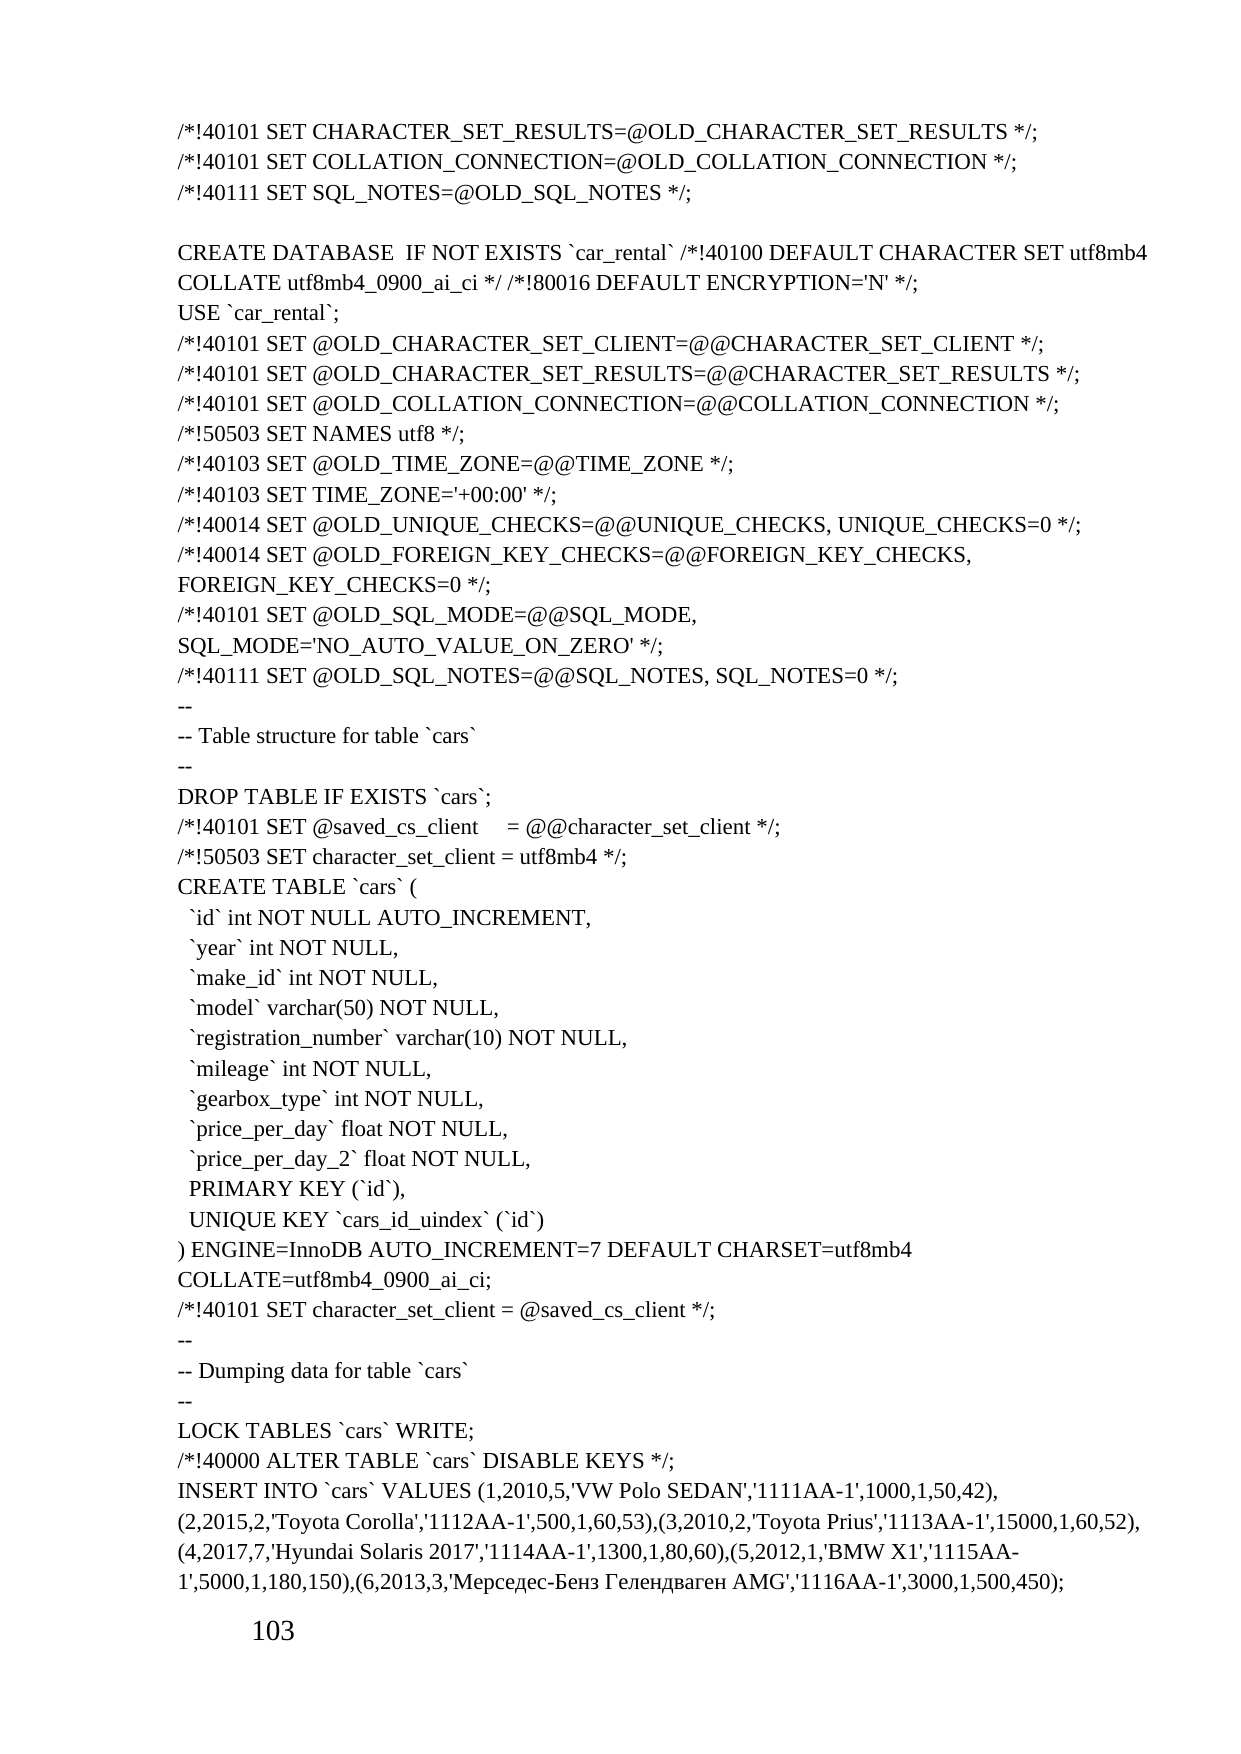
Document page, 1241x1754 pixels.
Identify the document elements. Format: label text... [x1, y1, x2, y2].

text /*!40111 SET @OLD_SQL_NOTES=@@SQL_NOTES, SQL_NOTES=0 */; [177, 662, 1152, 688]
text /*!50503 SET NAMES utf8 */; [177, 420, 1152, 447]
text `price_per_day` float NOT NULL, [177, 1115, 1152, 1141]
text -- [177, 1326, 1152, 1353]
text `make_id` int NOT NULL, [177, 964, 1152, 990]
text -- Table structure for table `cars` [177, 722, 1152, 749]
text `gearbox_type` int NOT NULL, [177, 1085, 1152, 1111]
text `model` varchar(50) NOT NULL, [177, 994, 1152, 1021]
text /*!40101 SET @OLD_CHARACTER_SET_CLIENT=@@CHARACTER_SET_CLIENT */; [177, 329, 1152, 356]
text `price_per_day_2` float NOT NULL, [177, 1145, 1152, 1172]
text /*!40101 SET @OLD_CHARACTER_SET_RESULTS=@@CHARACTER_SET_RESULTS */; [177, 360, 1152, 386]
text UNIQUE KEY `cars_id_uindex` (`id`) [177, 1206, 1152, 1232]
text /*!40101 SET @saved_cs_client = @@character_set_client */; [177, 813, 1152, 839]
text /*!40000 ALTER TABLE `cars` DISABLE KEYS */; [177, 1447, 1152, 1474]
text /*!40101 SET @OLD_COLLATION_CONNECTION=@@COLLATION_CONNECTION */; [177, 390, 1152, 416]
text -- [177, 752, 1152, 779]
text USE `car_rental`; [177, 299, 1152, 326]
text CREATE DATABASE IF NOT EXISTS `car_rental` /*!40100 DEFAULT CHARACTER SET utf8mb4 COLLATE utf8mb4_0900_ai_ci */ /*!80016 DEFAULT ENCRYPTION='N' */; [177, 239, 1152, 296]
text /*!40014 SET @OLD_FOREIGN_KEY_CHECKS=@@FOREIGN_KEY_CHECKS, FOREIGN_KEY_CHECKS=0 */; [177, 541, 1152, 598]
text /*!40101 SET character_set_client = @saved_cs_client */; [177, 1296, 1152, 1323]
text ) ENGINE=InnoDB AUTO_INCREMENT=7 DEFAULT CHARSET=utf8mb4 COLLATE=utf8mb4_0900_ai_ci; [177, 1236, 1152, 1292]
text /*!50503 SET character_set_client = utf8mb4 */; [177, 843, 1152, 869]
text /*!40101 SET COLLATION_CONNECTION=@OLD_COLLATION_CONNECTION */; [177, 148, 1152, 175]
text /*!40103 SET TIME_ZONE='+00:00' */; [177, 481, 1152, 507]
text /*!40014 SET @OLD_UNIQUE_CHECKS=@@UNIQUE_CHECKS, UNIQUE_CHECKS=0 */; [177, 511, 1152, 537]
text -- [177, 1387, 1152, 1413]
text INSERT INTO `cars` VALUES (1,2010,5,'VW Polo SEDAN','1111AA-1',1000,1,50,42),(2,2015,2,'Toyota Corolla','1112AA-1',500,1,60,53),(3,2010,2,'Toyota Prius','1113AA-1',15000,1,60,52),(4,2017,7,'Hyundai Solaris 2017','1114AA-1',1300,1,80,60),(5,2012,1,'BMW Х1','1115AA-1',5000,1,180,150),(6,2013,3,'Мерседес-Бенз Гелендваген AMG','1116AA-1',3000,1,500,450); [177, 1477, 1152, 1594]
text DROP TABLE IF EXISTS `cars`; [177, 783, 1152, 809]
text `registration_number` varchar(10) NOT NULL, [177, 1024, 1152, 1051]
text PRIMARY KEY (`id`), [177, 1175, 1152, 1202]
text /*!40103 SET @OLD_TIME_ZONE=@@TIME_ZONE */; [177, 450, 1152, 477]
text /*!40101 SET CHARACTER_SET_RESULTS=@OLD_CHARACTER_SET_RESULTS */; [177, 118, 1152, 144]
text /*!40101 SET @OLD_SQL_MODE=@@SQL_MODE, SQL_MODE='NO_AUTO_VALUE_ON_ZERO' */; [177, 601, 1152, 658]
text `mileage` int NOT NULL, [177, 1054, 1152, 1081]
text CREATE TABLE `cars` ( [177, 873, 1152, 900]
text /*!40111 SET SQL_NOTES=@OLD_SQL_NOTES */; [177, 178, 1152, 205]
text -- Dumping data for table `cars` [177, 1357, 1152, 1383]
text -- [177, 692, 1152, 718]
text `year` int NOT NULL, [177, 934, 1152, 960]
text LOCK TABLES `cars` WRITE; [177, 1417, 1152, 1443]
text `id` int NOT NULL AUTO_INCREMENT, [177, 903, 1152, 930]
